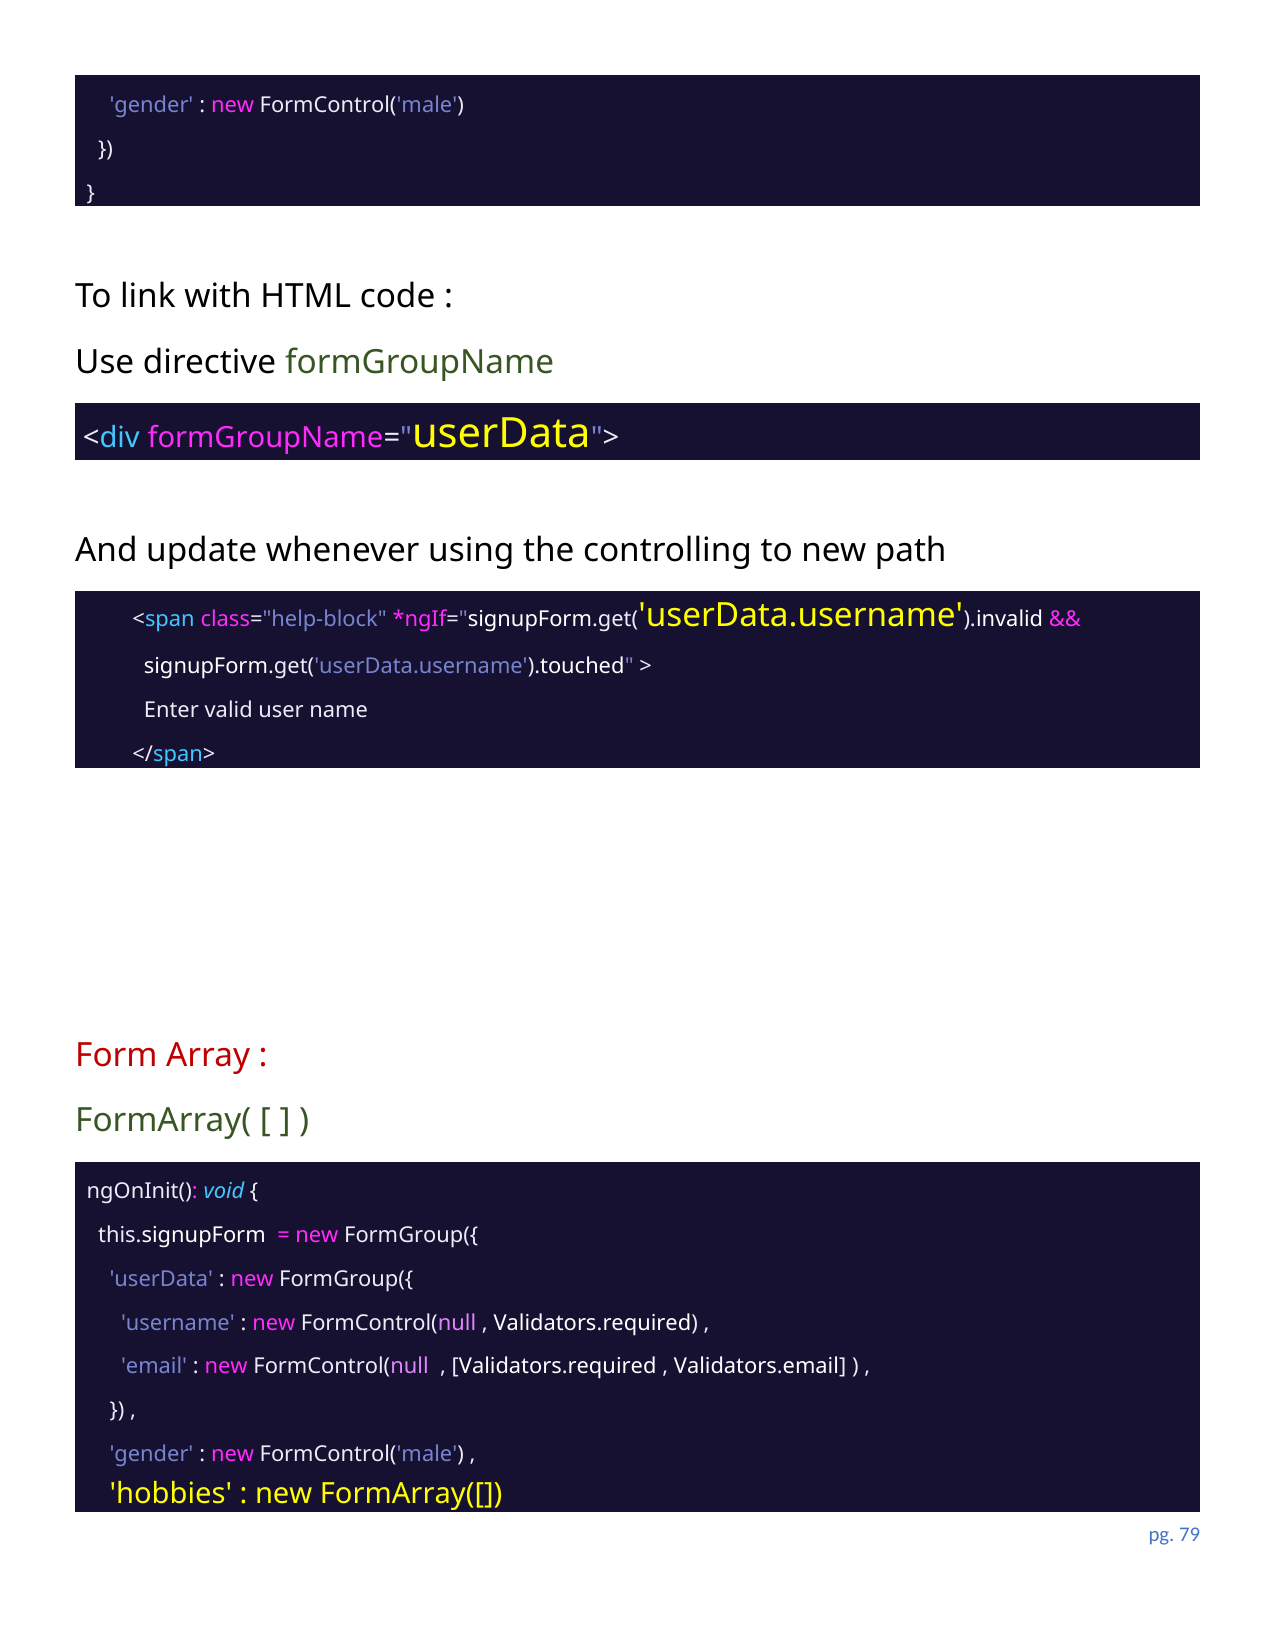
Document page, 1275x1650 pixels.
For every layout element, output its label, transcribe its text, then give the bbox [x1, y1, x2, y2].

text Enter valid user name [75, 680, 1200, 724]
text 'gender' : new FormControl('male') [75, 75, 1200, 119]
text Use directive formGroupName [75, 337, 1200, 383]
text </span> [75, 724, 1200, 768]
text Form Array : [75, 1030, 1200, 1076]
text }) , [75, 1380, 1200, 1424]
text } [75, 162, 1200, 206]
text And update whenever using the controlling to new path [75, 526, 1200, 571]
text 'hobbies' : new FormArray([]) [75, 1468, 1200, 1512]
text To link with HTML code : [75, 272, 1200, 317]
text 'email' : new FormControl(null , [Validators.required , Validators.email] ) , [75, 1337, 1200, 1380]
text 'gender' : new FormControl('male') , [75, 1424, 1200, 1468]
text ngOnInit(): void { [75, 1162, 1200, 1205]
text }) [75, 119, 1200, 162]
text <div formGroupName="userData"> [75, 403, 1200, 460]
text signupForm.get('userData.username').touched" > [75, 637, 1200, 680]
text FormArray( [ ] ) [75, 1096, 1200, 1141]
text 'username' : new FormControl(null , Validators.required) , [75, 1293, 1200, 1337]
text this.signupForm = new FormGroup({ [75, 1205, 1200, 1249]
text <span class="help-block" *ngIf="signupForm.get('userData.username').invalid && [75, 591, 1200, 637]
text 'userData' : new FormGroup({ [75, 1249, 1200, 1293]
